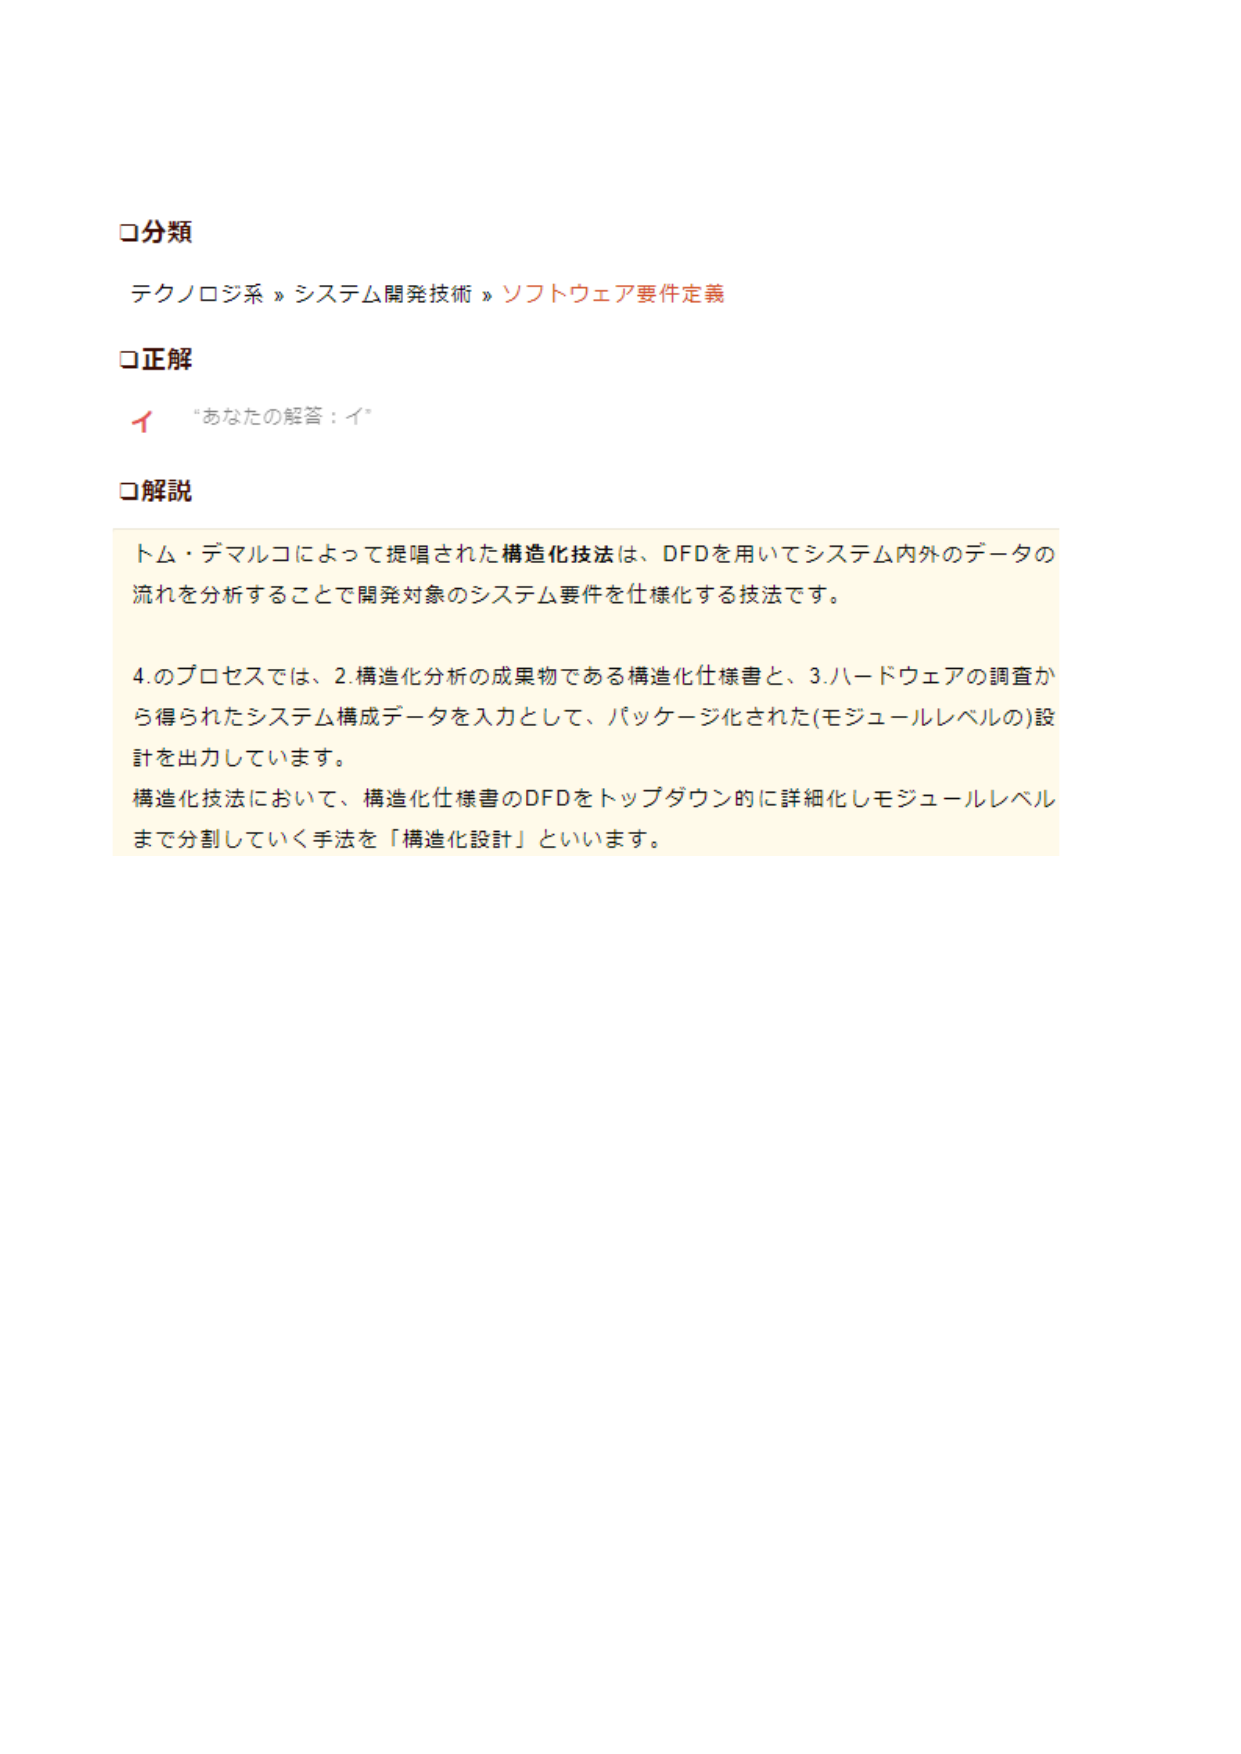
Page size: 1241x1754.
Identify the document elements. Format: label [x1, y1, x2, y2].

picture [112, 202, 1060, 856]
